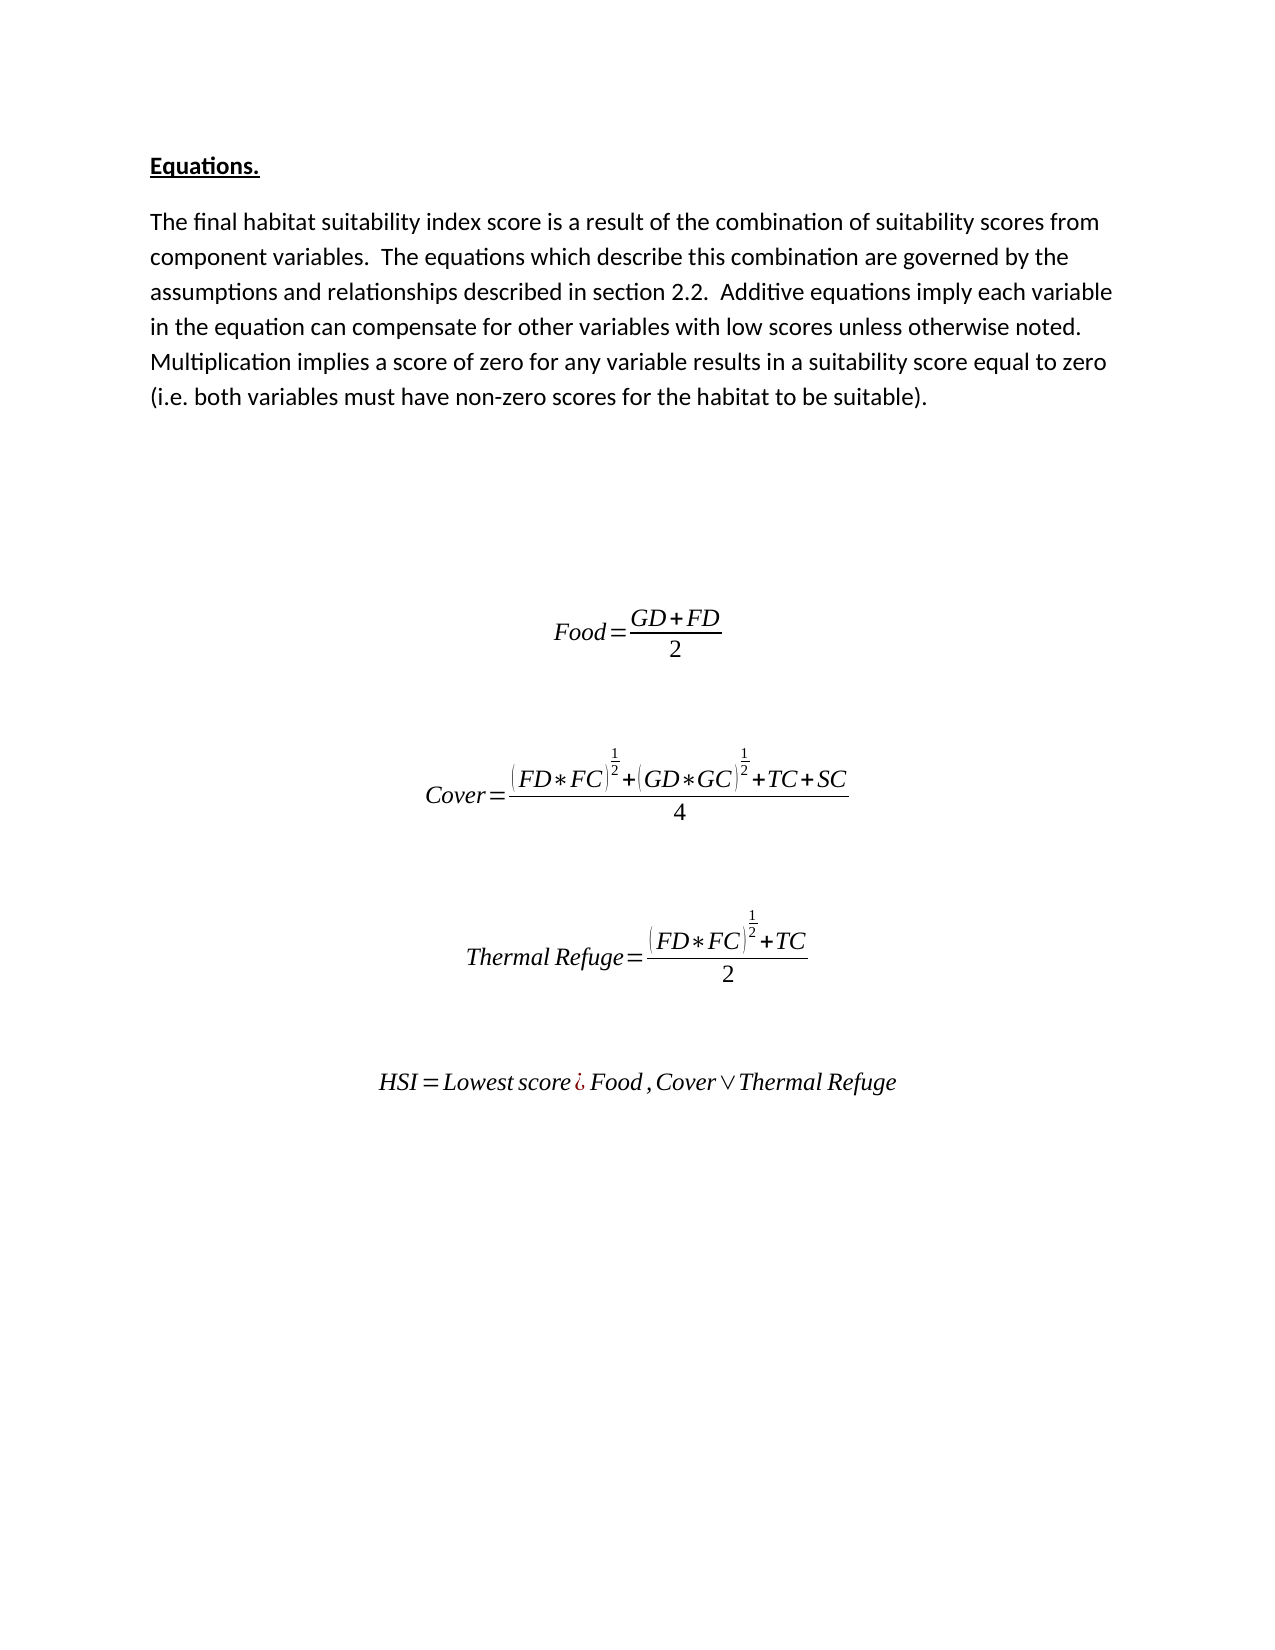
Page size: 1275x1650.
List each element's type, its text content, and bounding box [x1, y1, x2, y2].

text Equations. [150, 150, 1125, 181]
text The final habitat suitability index score is a result of the combination of suitability scores from component variables. The equations which describe this combination are governed by the assumptions and relationships described in section 2.2. Additive equations imply each variable in the equation can compensate for other variables with low scores unless otherwise noted. Multiplication implies a score of zero for any variable results in a suitability score equal to zero (i.e. both variables must have non-zero scores for the habitat to be suitable). [150, 206, 1125, 411]
